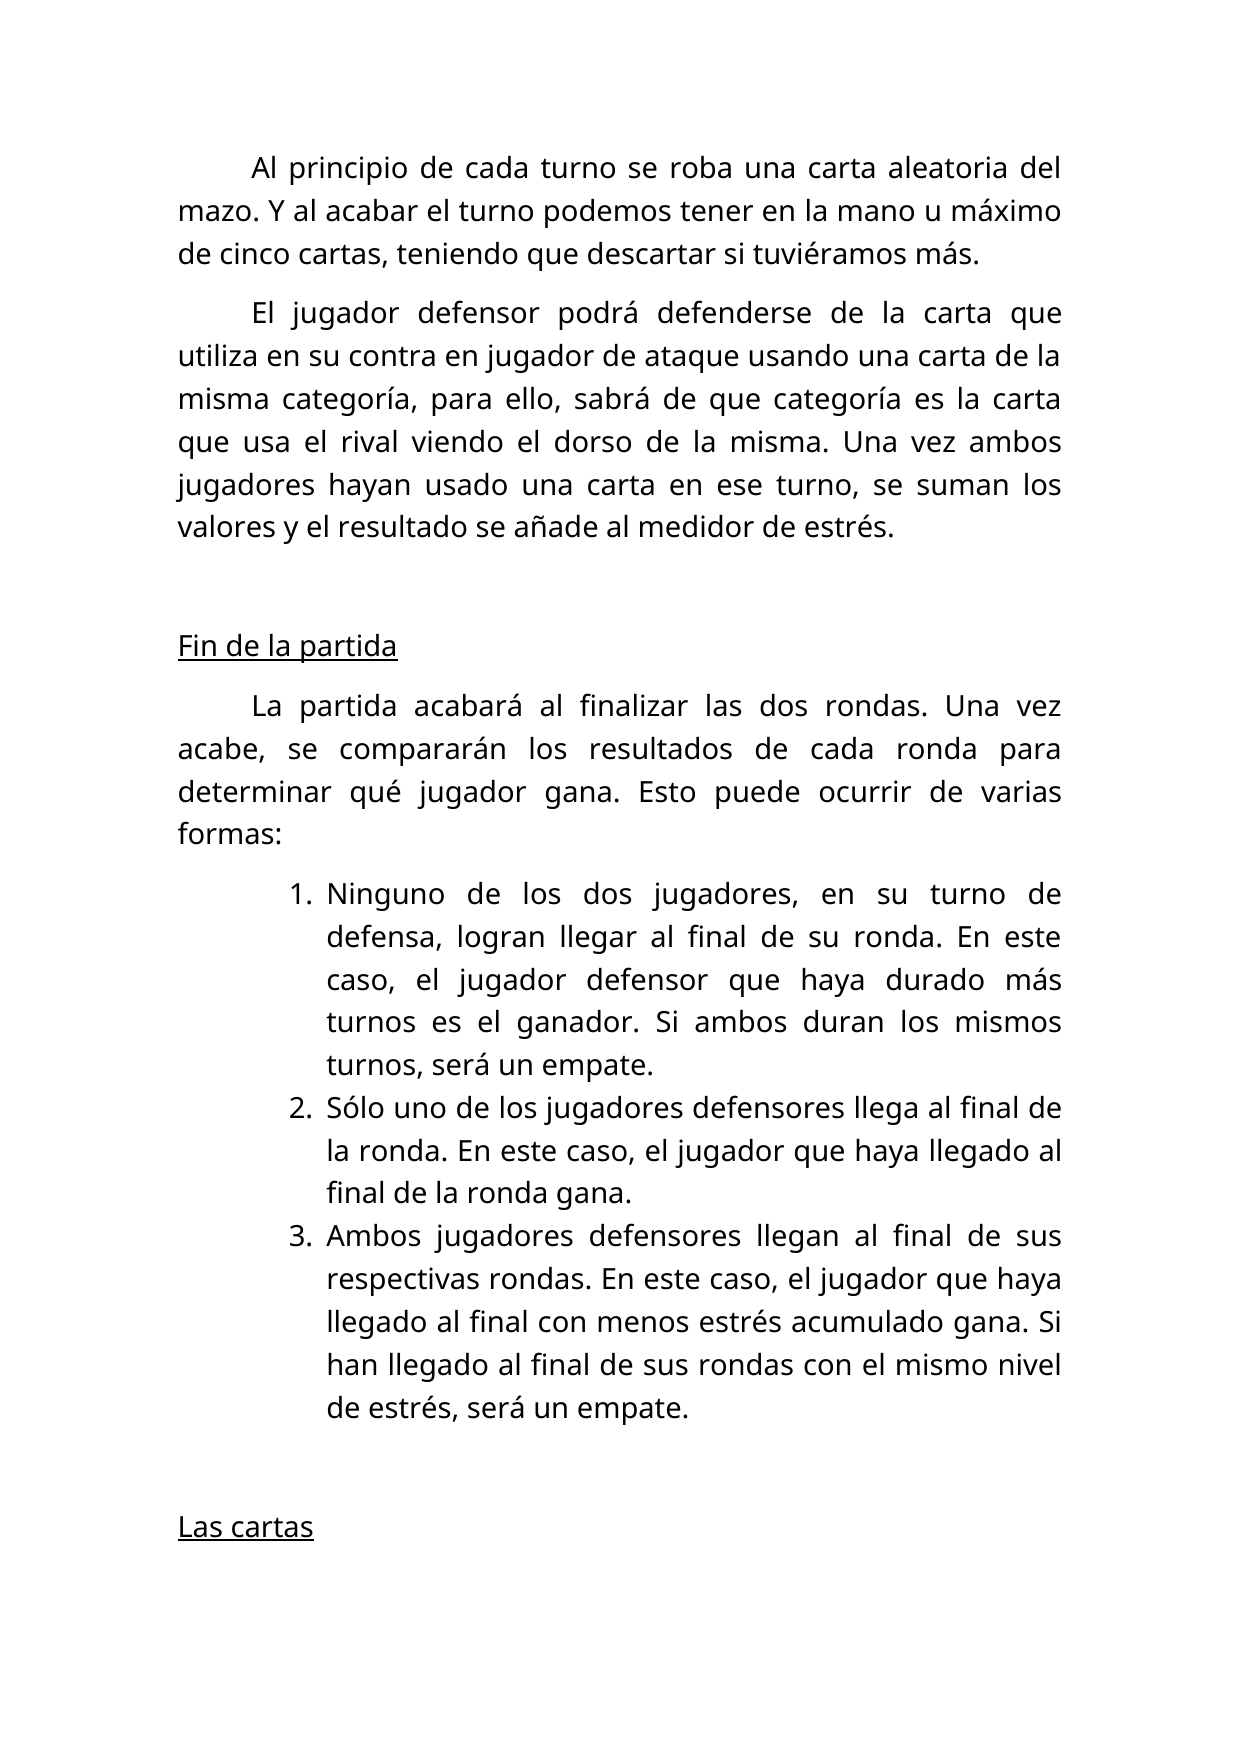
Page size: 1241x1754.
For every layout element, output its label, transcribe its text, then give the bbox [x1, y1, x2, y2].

text Al principio de cada turno se roba una carta aleatoria del mazo. Y al acabar el turno podemos tener en la mano u máximo de cinco cartas, teniendo que descartar si tuviéramos más. [177, 148, 1063, 273]
text La partida acabará al finalizar las dos rondas. Una vez acabe, se compararán los resultados de cada ronda para determinar qué jugador gana. Esto puede ocurrir de varias formas: [177, 685, 1063, 853]
list Ninguno de los dos jugadores, en su turno de defensa, logran llegar al final de su ronda. En este caso, el jugador defensor que haya durado más turnos es el ganador. Si ambos duran los mismos turnos, será un empate. [288, 873, 1063, 1084]
list Ambos jugadores defensores llegan al final de sus respectivas rondas. En este caso, el jugador que haya llegado al final con menos estrés acumulado gana. Si han llegado al final de sus rondas con el mismo nivel de estrés, será un empate. [288, 1216, 1063, 1427]
text El jugador defensor podrá defenderse de la carta que utiliza en su contra en jugador de ataque usando una carta de la misma categoría, para ello, sabrá de que categoría es la carta que usa el rival viendo el dorso de la misma. Una vez ambos jugadores hayan usado una carta en ese turno, se suman los valores y el resultado se añade al medidor de estrés. [177, 293, 1063, 546]
text Las cartas [177, 1506, 1063, 1546]
list Sólo uno de los jugadores defensores llega al final de la ronda. En este caso, el jugador que haya llegado al final de la ronda gana. [288, 1087, 1063, 1212]
text Fin de la partida [177, 626, 1063, 665]
